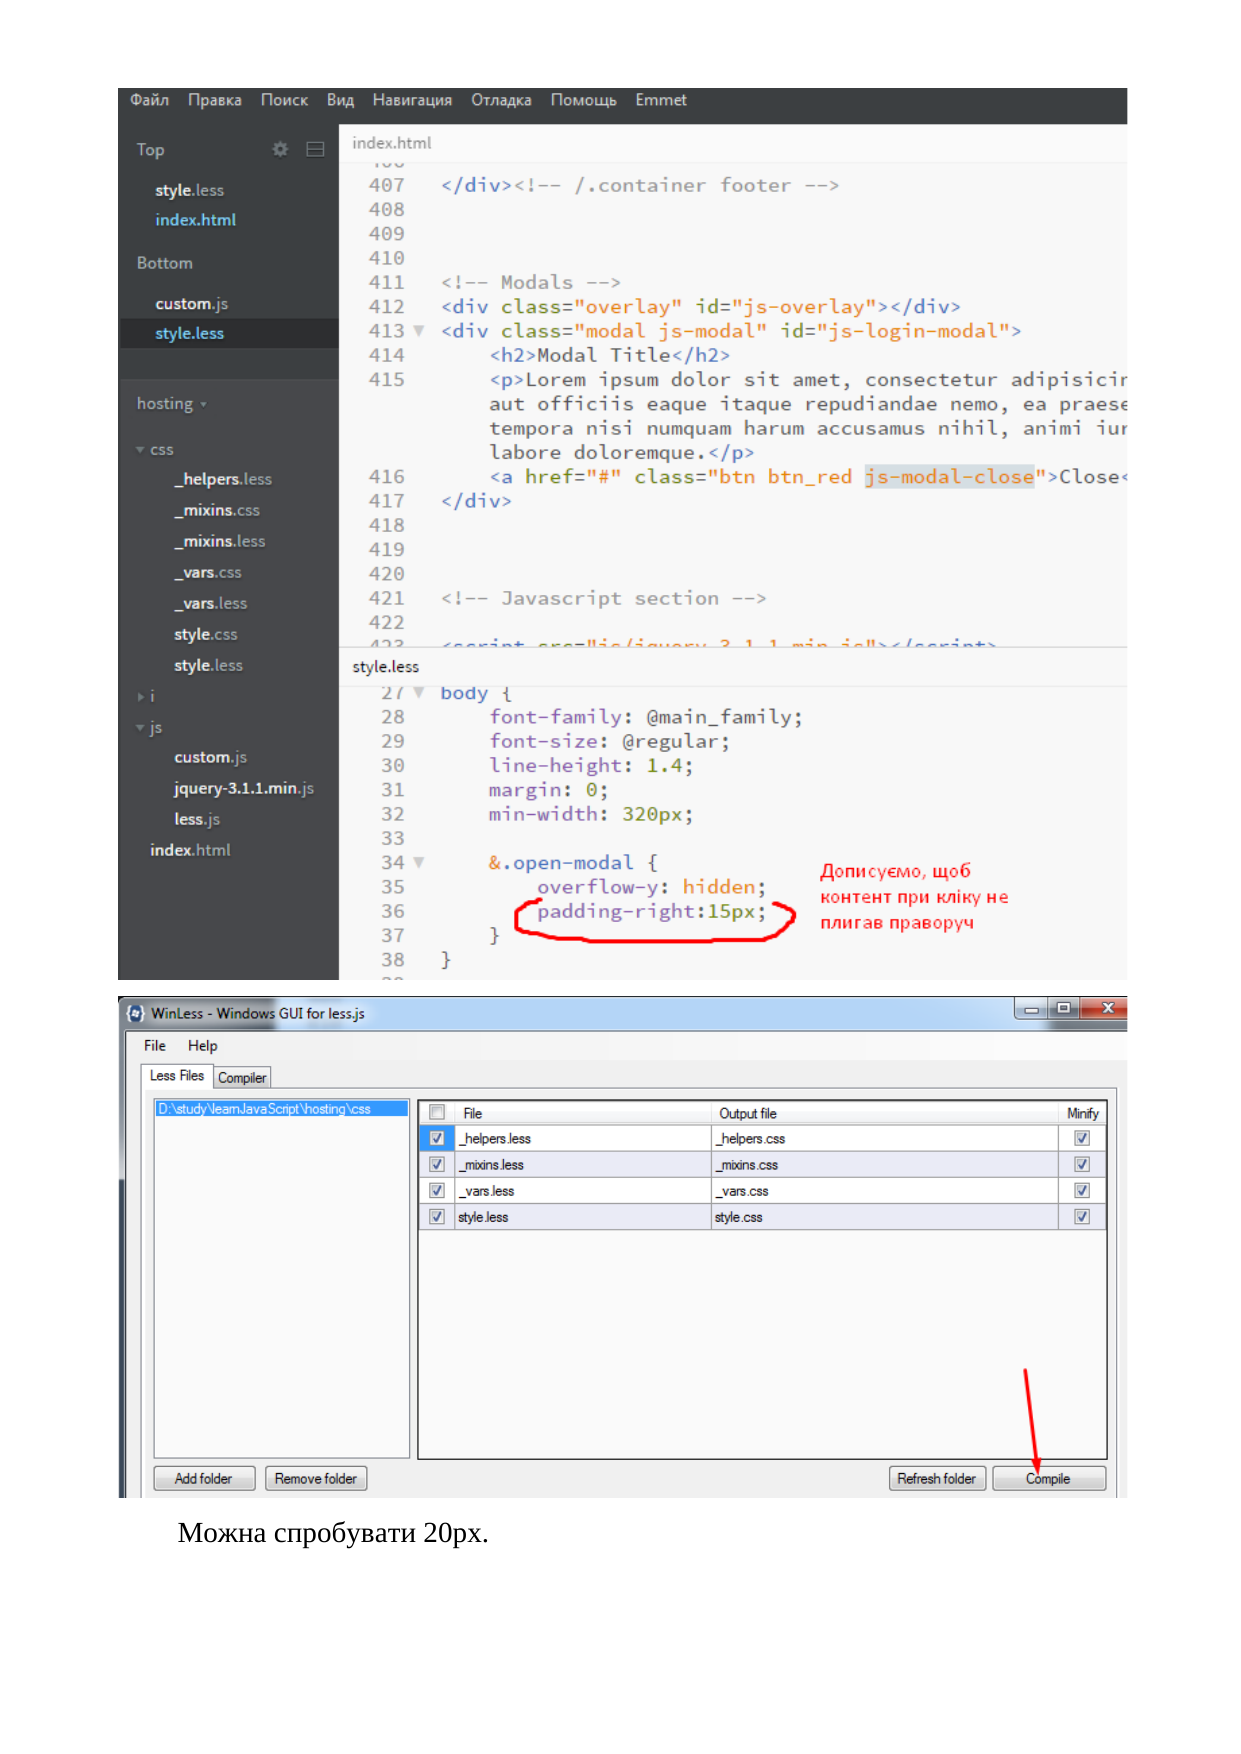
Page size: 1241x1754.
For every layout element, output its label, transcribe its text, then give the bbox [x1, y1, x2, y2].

picture [118, 88, 1128, 980]
text Можна спробувати 20px. [118, 1515, 1152, 1549]
picture [118, 996, 1128, 1498]
